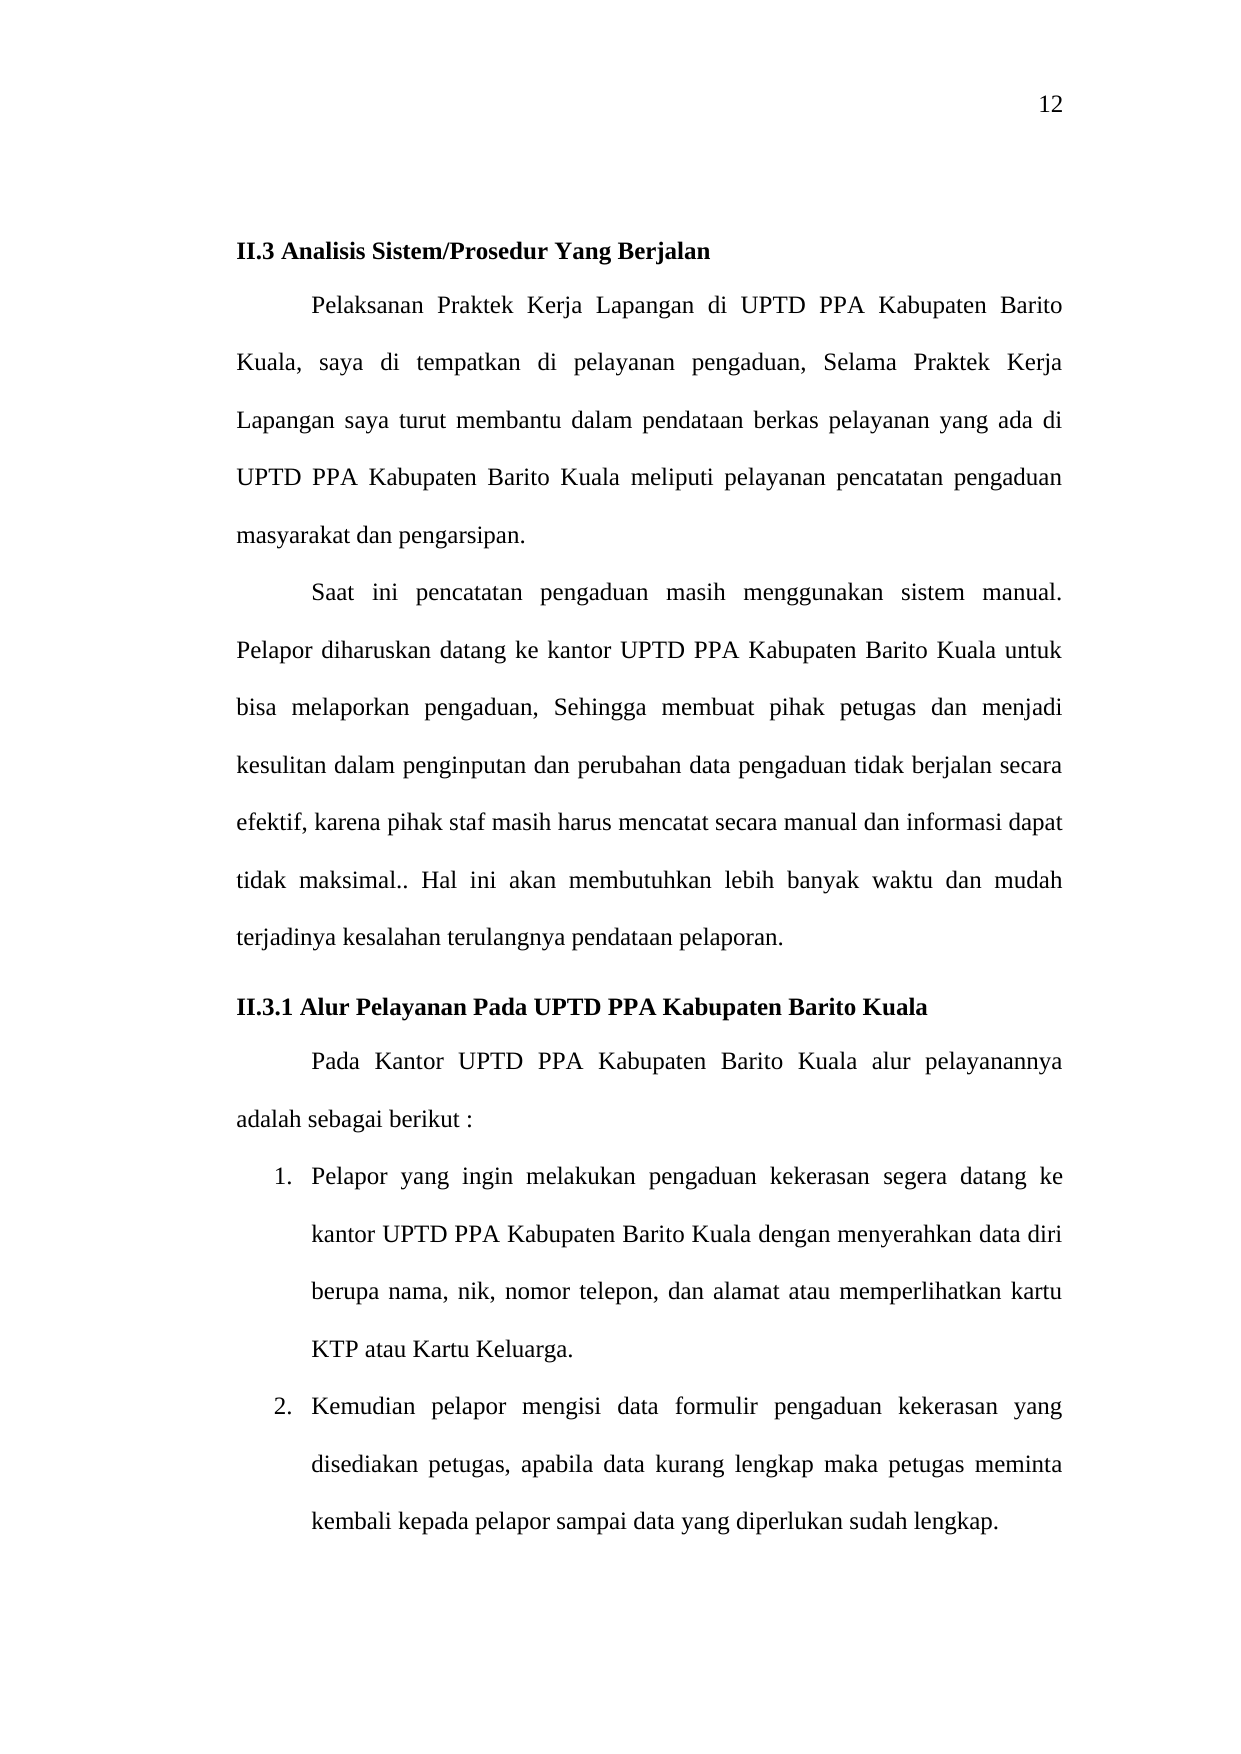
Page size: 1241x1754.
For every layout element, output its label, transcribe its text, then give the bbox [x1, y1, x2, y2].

text Pelaksanan Praktek Kerja Lapangan di UPTD PPA Kabupaten Barito Kuala, saya di tempatkan di pelayanan pengaduan, Selama Praktek Kerja Lapangan saya turut membantu dalam pendataan berkas pelayanan yang ada di UPTD PPA Kabupaten Barito Kuala meliputi pelayanan pencatatan pengaduan masyarakat dan pengarsipan. [236, 290, 1063, 549]
list Kemudian pelapor mengisi data formulir pengaduan kekerasan yang disediakan petugas, apabila data kurang lengkap maka petugas meminta kembali kepada pelapor sampai data yang diperlukan sudah lengkap. [274, 1391, 1063, 1535]
subtitle Analisis Sistem/Prosedur Yang Berjalan [236, 236, 1063, 265]
text Pada Kantor UPTD PPA Kabupaten Barito Kuala alur pelayanannya adalah sebagai berikut : [236, 1046, 1063, 1132]
subtitle Alur Pelayanan Pada UPTD PPA Kabupaten Barito Kuala [236, 992, 1063, 1021]
text Saat ini pencatatan pengaduan masih menggunakan sistem manual. Pelapor diharuskan datang ke kantor UPTD PPA Kabupaten Barito Kuala untuk bisa melaporkan pengaduan, Sehingga membuat pihak petugas dan menjadi kesulitan dalam penginputan dan perubahan data pengaduan tidak berjalan secara efektif, karena pihak staf masih harus mencatat secara manual dan informasi dapat tidak maksimal.. Hal ini akan membutuhkan lebih banyak waktu dan mudah terjadinya kesalahan terulangnya pendataan pelaporan. [236, 577, 1063, 951]
list Pelapor yang ingin melakukan pengaduan kekerasan segera datang ke kantor UPTD PPA Kabupaten Barito Kuala dengan menyerahkan data diri berupa nama, nik, nomor telepon, dan alamat atau memperlihatkan kartu KTP atau Kartu Keluarga. [274, 1161, 1063, 1362]
